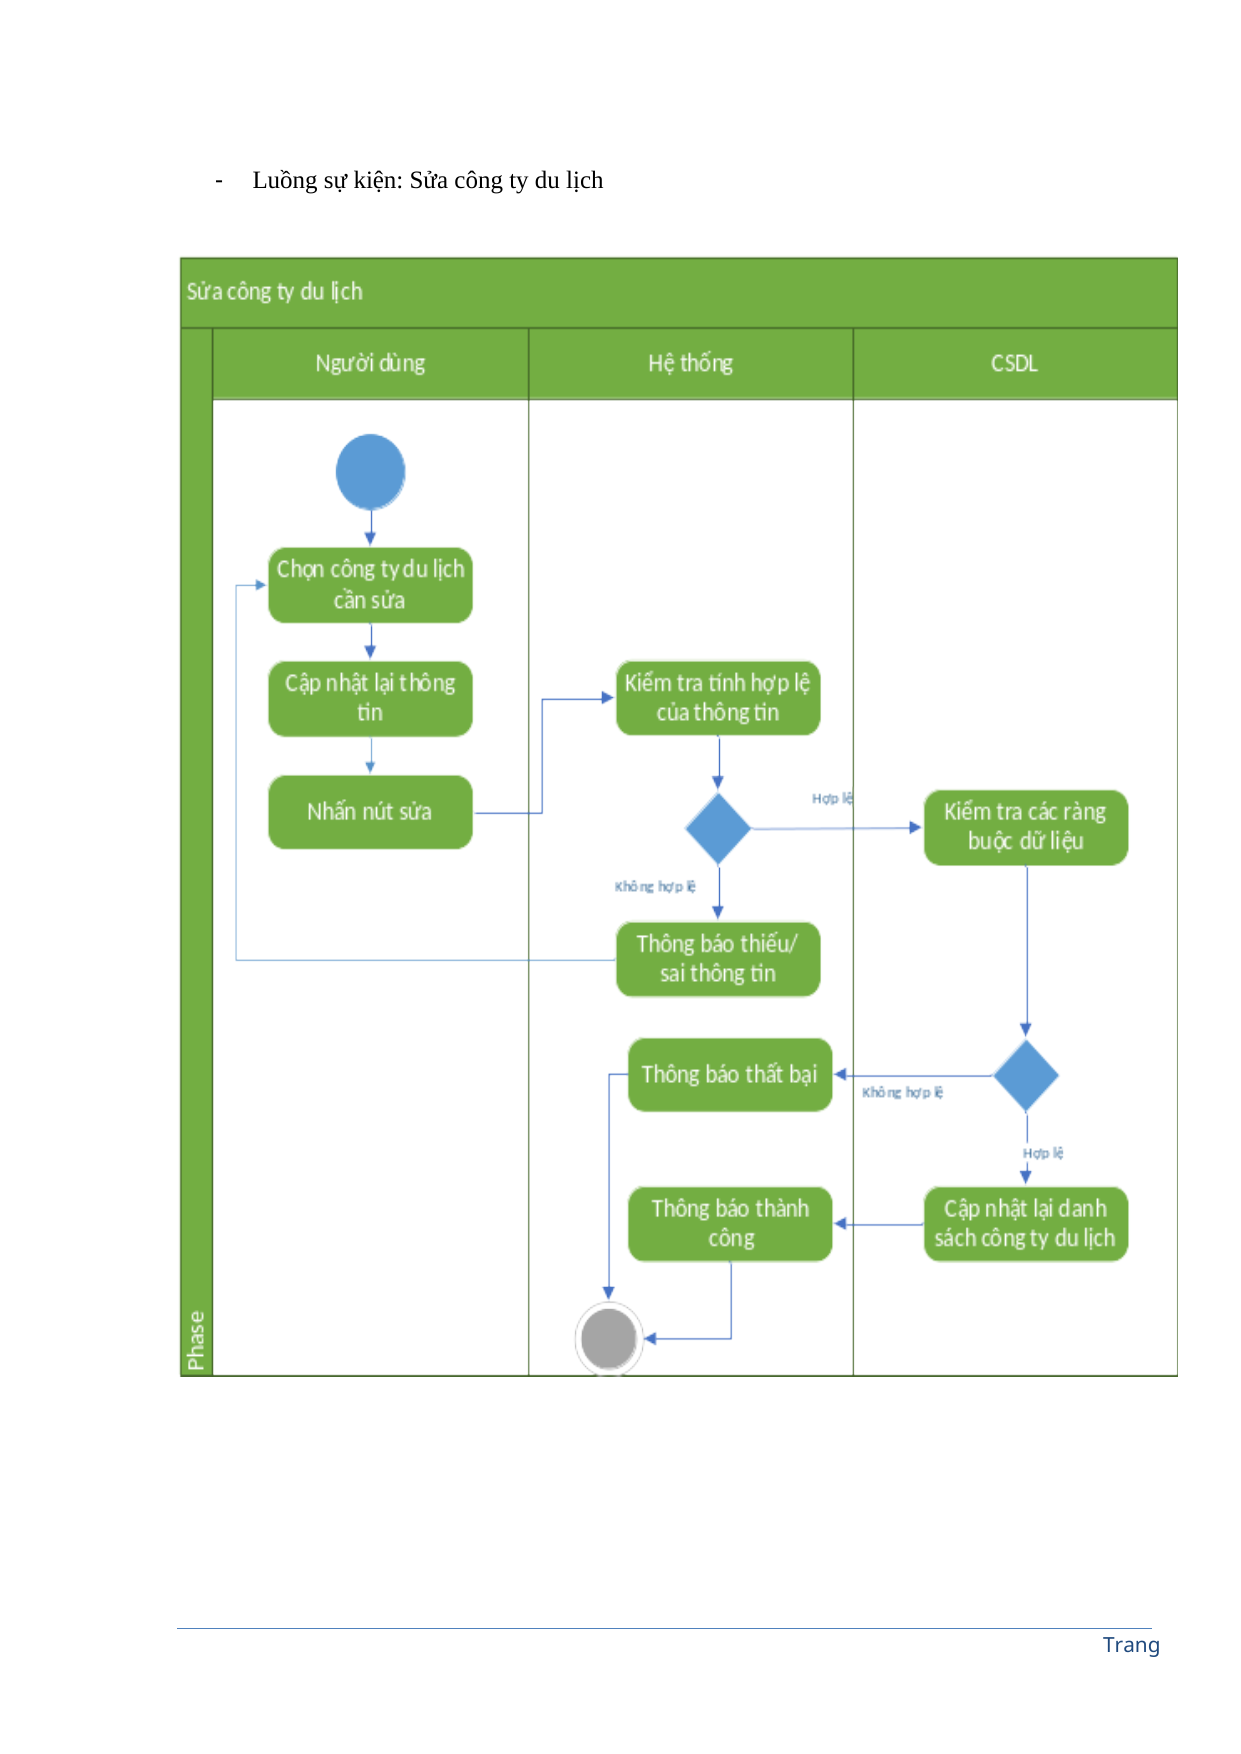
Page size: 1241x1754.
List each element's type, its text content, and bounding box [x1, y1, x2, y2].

list Luồng sự kiện: Sửa công ty du lịch [215, 161, 1152, 195]
